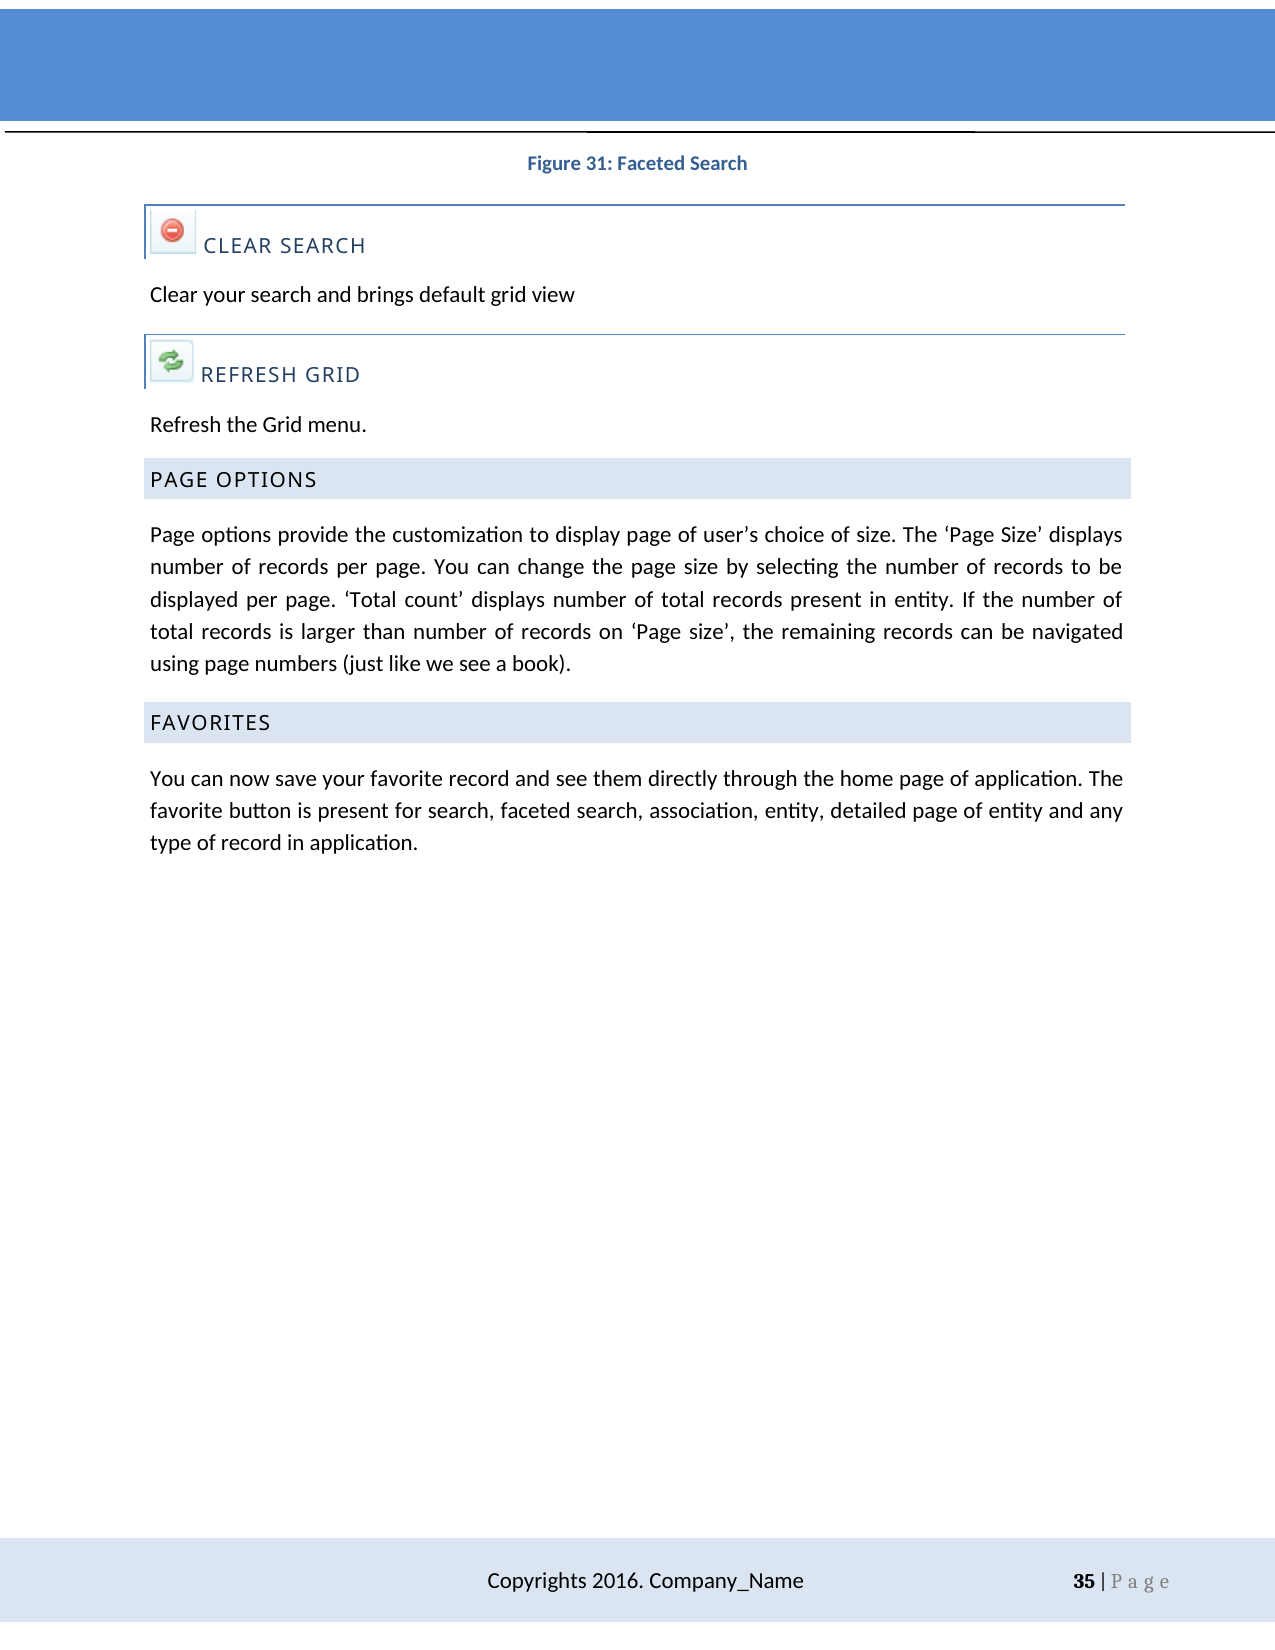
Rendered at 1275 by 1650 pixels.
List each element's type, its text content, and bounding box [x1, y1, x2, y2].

picture [150, 210, 197, 254]
subtitle Page Options [150, 465, 1125, 493]
text Page options provide the customization to display page of user’s choice of size. The ‘Page Size’ displays number of records per page. You can change the page size by selecting the number of records to be displayed per page. ‘Total count’ displays number of total records present in entity. If the number of total records is larger than number of records on ‘Page size’, the remaining records can be navigated using page numbers (just like we see a book). [150, 520, 1125, 677]
text You can now save your favorite record and see them directly through the home page of application. The favorite button is present for search, faceted search, association, entity, detailed page of entity and any type of record in application. [150, 764, 1125, 856]
picture [150, 339, 194, 383]
text Refresh the Grid menu. [150, 410, 1125, 438]
subtitle Refresh Grid [146, 335, 1125, 389]
subtitle Favorites [150, 708, 1125, 737]
subtitle Clear Search [146, 206, 1125, 259]
text Clear your search and brings default grid view [150, 280, 1125, 308]
